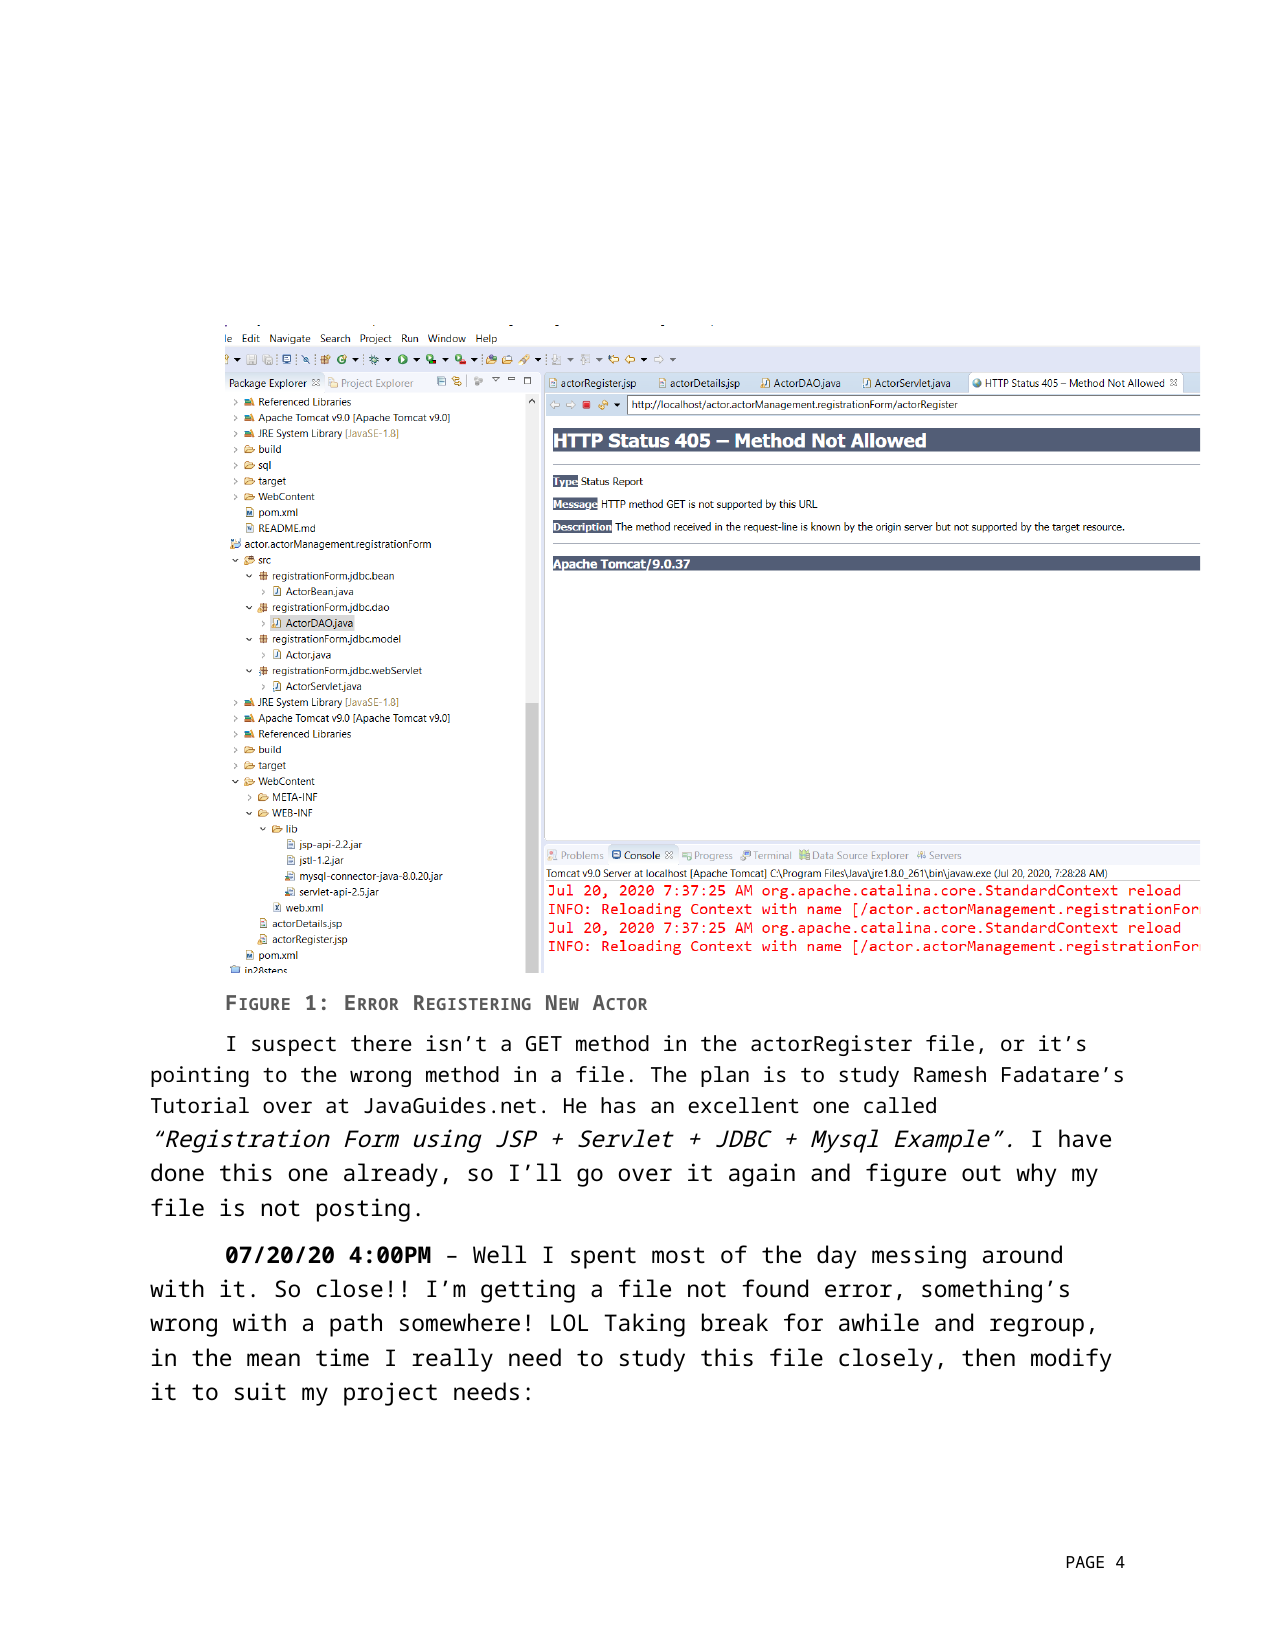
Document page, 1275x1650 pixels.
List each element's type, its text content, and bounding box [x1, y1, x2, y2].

picture [225, 325, 1200, 973]
text I suspect there isn’t a GET method in the actorRegister file, or it’s pointing to the wrong method in a file. The plan is to study Ramesh Fadatare’s Tutorial over at JavaGuides.net. He has an excellent one called “Registration Form using JSP + Servlet + JDBC + Mysql Example”. I have done this one already, so I’ll go over it again and figure out why my file is not posting. [150, 1029, 1125, 1223]
text 07/20/20 4:00PM – Well I spent most of the day messing around with it. So close!! I’m getting a file not found error, something’s wrong with a path somewhere! LOL Taking break for awhile and regroup, in the mean time I really need to study this file closely, then modify it to suit my project needs: [150, 1239, 1125, 1407]
text Figure 1: Error Registering New Actor [150, 988, 1125, 1016]
